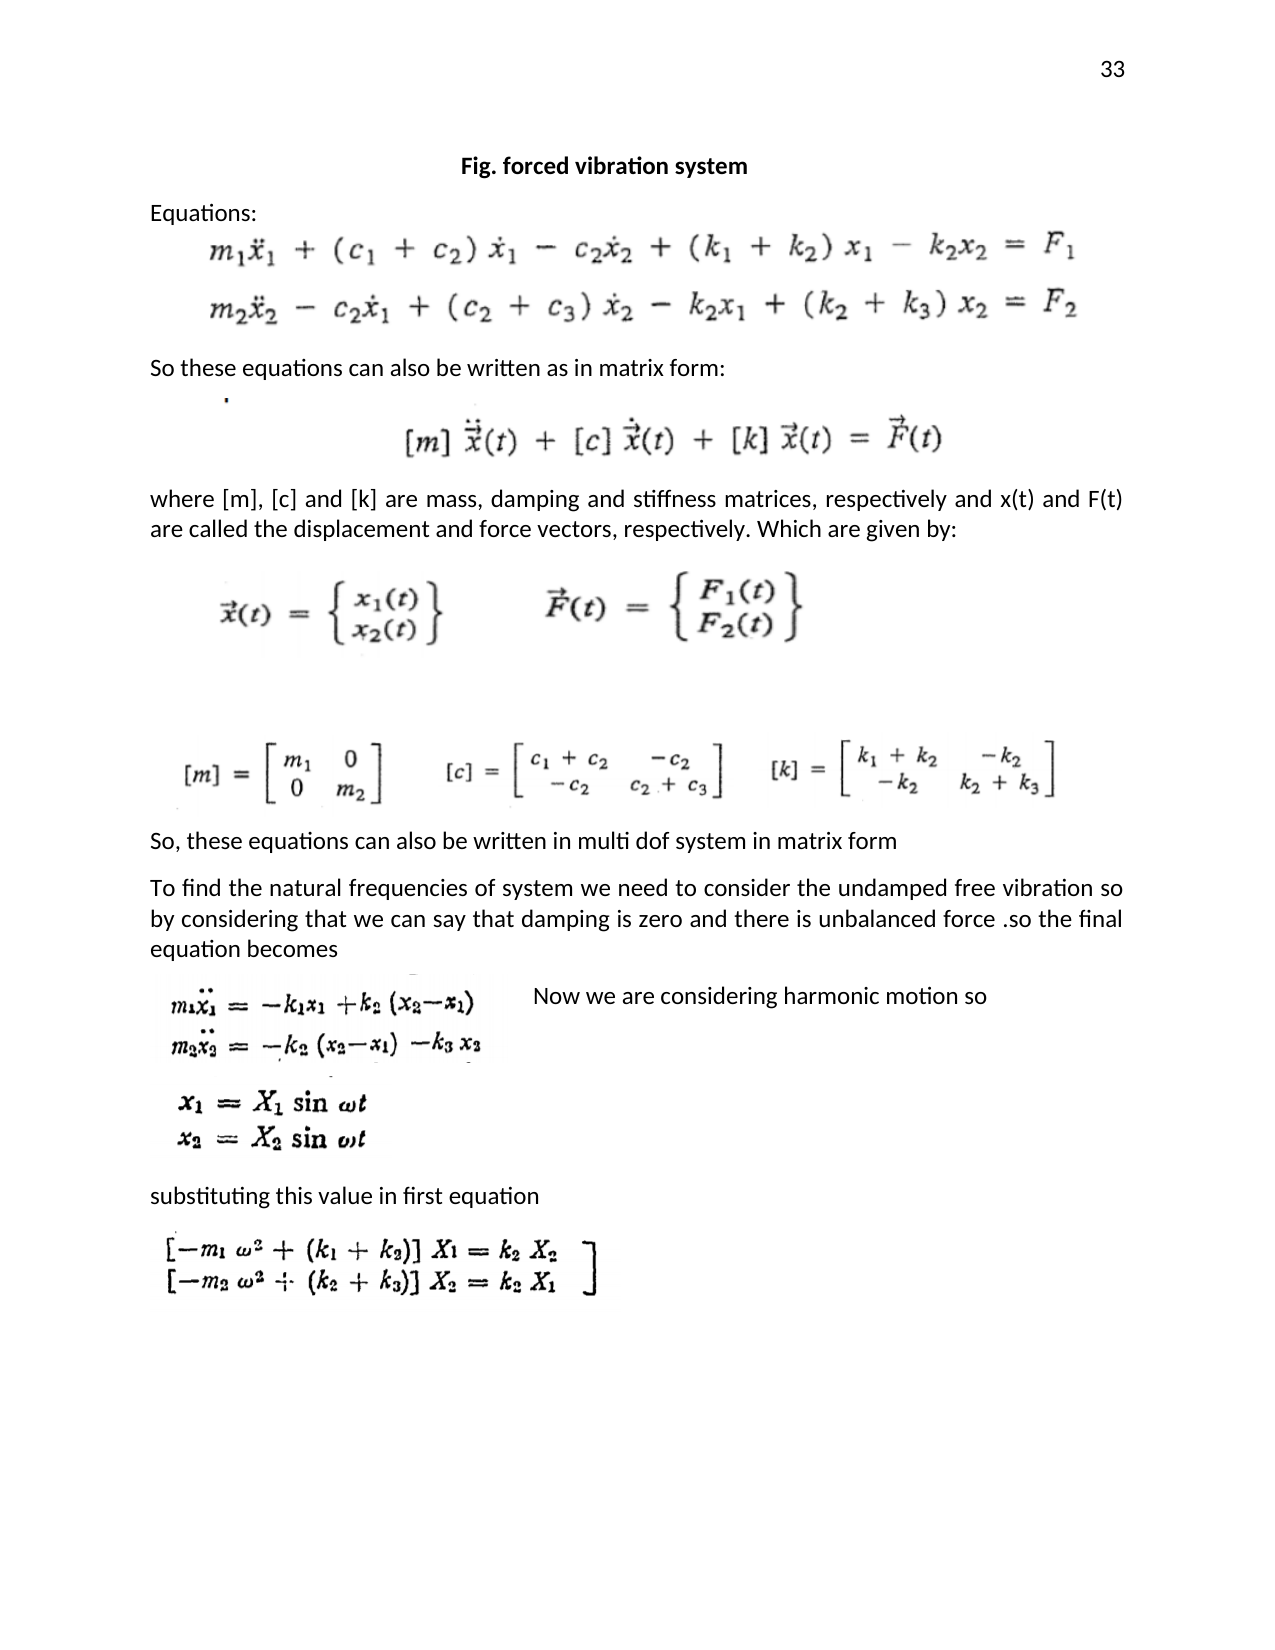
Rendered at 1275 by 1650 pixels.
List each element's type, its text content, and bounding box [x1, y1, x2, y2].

text To find the natural frequencies of system we need to consider the undamped free vibration so by considering that we can say that damping is zero and there is unbalanced force .so the final equation becomes [150, 872, 1125, 964]
picture [150, 1228, 622, 1313]
text So these equations can also be written as in matrix form: [150, 352, 1125, 382]
text Equations: [150, 197, 1125, 227]
text Fig. forced vibration system [150, 150, 1125, 181]
text Now we are considering harmonic motion so [509, 980, 1125, 1011]
text substituting this value in first equation [150, 1181, 1125, 1211]
picture [150, 719, 1125, 825]
picture [150, 974, 509, 1063]
picture [150, 1076, 393, 1164]
text where [m], [c] and [k] are mass, damping and stiffness matrices, respectively and x(t) and F(t) are called the displacement and force vectors, respectively. Which are given by: [150, 483, 1125, 544]
picture [150, 561, 883, 703]
picture [150, 227, 1125, 335]
text So, these equations can also be written in multi dof system in matrix form [150, 825, 1125, 856]
picture [150, 398, 1125, 467]
